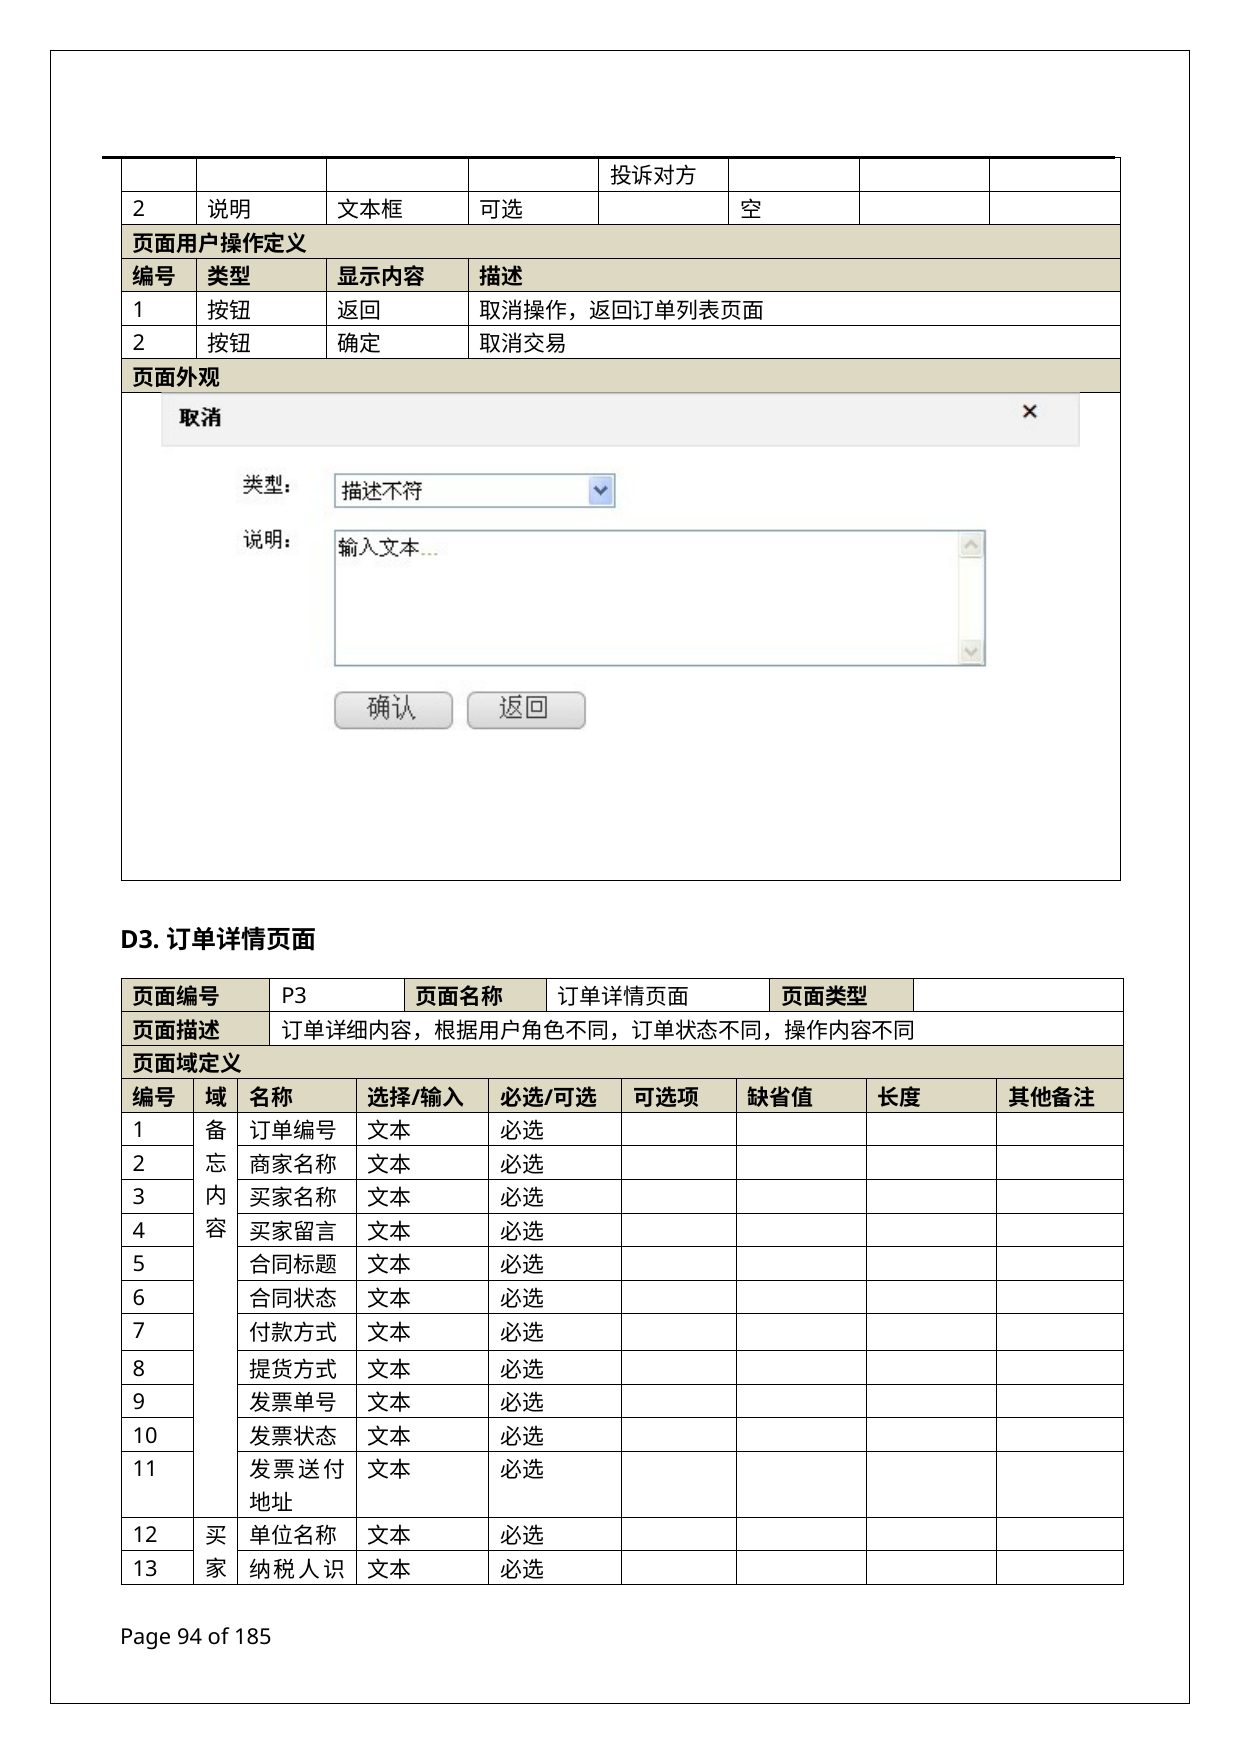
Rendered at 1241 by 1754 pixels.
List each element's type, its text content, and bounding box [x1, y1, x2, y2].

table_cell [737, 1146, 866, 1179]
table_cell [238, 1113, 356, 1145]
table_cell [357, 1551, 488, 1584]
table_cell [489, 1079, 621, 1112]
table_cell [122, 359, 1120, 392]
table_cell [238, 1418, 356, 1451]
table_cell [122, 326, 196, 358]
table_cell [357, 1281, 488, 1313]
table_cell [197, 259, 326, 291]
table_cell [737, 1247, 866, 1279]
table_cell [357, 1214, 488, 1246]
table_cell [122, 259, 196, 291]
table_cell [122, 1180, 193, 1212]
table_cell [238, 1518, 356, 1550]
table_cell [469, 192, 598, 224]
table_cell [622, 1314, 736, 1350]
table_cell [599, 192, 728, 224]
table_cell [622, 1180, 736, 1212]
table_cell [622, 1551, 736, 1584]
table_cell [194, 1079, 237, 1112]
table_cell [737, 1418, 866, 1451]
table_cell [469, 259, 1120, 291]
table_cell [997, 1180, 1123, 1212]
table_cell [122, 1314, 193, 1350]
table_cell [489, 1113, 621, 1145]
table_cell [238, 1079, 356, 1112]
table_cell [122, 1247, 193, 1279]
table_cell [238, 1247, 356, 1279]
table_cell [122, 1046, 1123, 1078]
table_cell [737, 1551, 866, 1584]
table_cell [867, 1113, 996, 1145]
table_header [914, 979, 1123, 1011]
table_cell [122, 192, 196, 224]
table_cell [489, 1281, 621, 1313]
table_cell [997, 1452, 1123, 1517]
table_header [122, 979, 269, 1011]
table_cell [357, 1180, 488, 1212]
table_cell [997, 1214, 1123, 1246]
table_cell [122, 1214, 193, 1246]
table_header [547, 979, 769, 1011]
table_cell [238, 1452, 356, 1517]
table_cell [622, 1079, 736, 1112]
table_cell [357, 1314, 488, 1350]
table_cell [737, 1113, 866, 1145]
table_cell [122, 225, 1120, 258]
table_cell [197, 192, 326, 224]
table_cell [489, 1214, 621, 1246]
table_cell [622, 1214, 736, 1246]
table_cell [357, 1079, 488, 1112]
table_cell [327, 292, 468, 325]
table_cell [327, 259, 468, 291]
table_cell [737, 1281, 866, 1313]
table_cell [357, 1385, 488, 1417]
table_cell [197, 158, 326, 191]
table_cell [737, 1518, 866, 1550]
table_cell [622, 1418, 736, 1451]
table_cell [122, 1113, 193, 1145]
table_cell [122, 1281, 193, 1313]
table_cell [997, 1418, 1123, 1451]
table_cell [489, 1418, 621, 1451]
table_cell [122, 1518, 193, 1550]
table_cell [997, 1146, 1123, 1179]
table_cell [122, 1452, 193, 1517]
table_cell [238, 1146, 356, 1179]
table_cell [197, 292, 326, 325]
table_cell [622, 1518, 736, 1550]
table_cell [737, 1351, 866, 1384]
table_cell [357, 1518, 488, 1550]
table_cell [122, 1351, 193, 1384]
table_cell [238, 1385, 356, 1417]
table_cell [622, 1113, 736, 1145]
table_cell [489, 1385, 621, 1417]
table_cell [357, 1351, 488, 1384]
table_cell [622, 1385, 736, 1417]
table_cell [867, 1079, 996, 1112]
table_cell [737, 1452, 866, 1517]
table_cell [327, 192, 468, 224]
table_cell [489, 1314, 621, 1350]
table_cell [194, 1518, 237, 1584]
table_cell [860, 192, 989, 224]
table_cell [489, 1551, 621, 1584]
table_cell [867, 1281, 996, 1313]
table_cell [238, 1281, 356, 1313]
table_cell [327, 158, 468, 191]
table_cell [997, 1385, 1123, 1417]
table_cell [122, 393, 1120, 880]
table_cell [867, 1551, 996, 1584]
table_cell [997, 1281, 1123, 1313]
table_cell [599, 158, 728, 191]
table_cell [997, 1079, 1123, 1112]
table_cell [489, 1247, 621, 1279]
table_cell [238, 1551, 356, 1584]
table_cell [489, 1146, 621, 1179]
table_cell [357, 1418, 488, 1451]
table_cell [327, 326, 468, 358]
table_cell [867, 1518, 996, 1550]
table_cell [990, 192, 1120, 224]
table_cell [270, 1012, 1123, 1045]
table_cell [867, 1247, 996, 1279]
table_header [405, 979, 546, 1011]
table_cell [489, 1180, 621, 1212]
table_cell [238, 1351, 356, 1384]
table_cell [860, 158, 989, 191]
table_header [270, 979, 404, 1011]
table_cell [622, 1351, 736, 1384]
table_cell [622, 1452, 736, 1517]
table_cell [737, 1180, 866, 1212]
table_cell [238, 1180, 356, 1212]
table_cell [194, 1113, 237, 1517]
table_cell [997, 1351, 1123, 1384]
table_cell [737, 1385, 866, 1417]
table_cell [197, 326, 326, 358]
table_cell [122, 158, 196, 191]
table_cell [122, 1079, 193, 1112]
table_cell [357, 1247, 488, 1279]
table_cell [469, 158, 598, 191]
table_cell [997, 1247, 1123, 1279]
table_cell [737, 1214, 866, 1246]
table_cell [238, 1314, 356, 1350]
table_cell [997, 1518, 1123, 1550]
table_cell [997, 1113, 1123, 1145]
picture [161, 392, 1080, 753]
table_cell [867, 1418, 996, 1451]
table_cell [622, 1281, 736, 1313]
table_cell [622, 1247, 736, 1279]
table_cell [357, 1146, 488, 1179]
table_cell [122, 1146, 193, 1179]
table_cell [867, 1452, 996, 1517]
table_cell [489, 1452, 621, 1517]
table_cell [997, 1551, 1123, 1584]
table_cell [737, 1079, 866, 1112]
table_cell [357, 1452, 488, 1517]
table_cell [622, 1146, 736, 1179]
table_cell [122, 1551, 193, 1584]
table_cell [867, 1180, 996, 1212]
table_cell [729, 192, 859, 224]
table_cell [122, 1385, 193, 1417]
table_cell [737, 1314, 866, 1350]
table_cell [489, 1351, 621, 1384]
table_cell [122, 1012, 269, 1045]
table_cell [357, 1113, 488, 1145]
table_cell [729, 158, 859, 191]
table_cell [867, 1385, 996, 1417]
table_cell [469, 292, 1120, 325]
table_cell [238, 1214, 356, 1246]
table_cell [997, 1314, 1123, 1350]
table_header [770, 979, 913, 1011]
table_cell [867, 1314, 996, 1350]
subtitle D3. 订单详情页面 [120, 906, 1120, 971]
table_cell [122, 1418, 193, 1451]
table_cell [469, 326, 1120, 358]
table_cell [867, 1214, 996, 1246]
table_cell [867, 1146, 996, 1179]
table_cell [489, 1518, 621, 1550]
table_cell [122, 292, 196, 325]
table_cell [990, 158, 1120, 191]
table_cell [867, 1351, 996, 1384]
